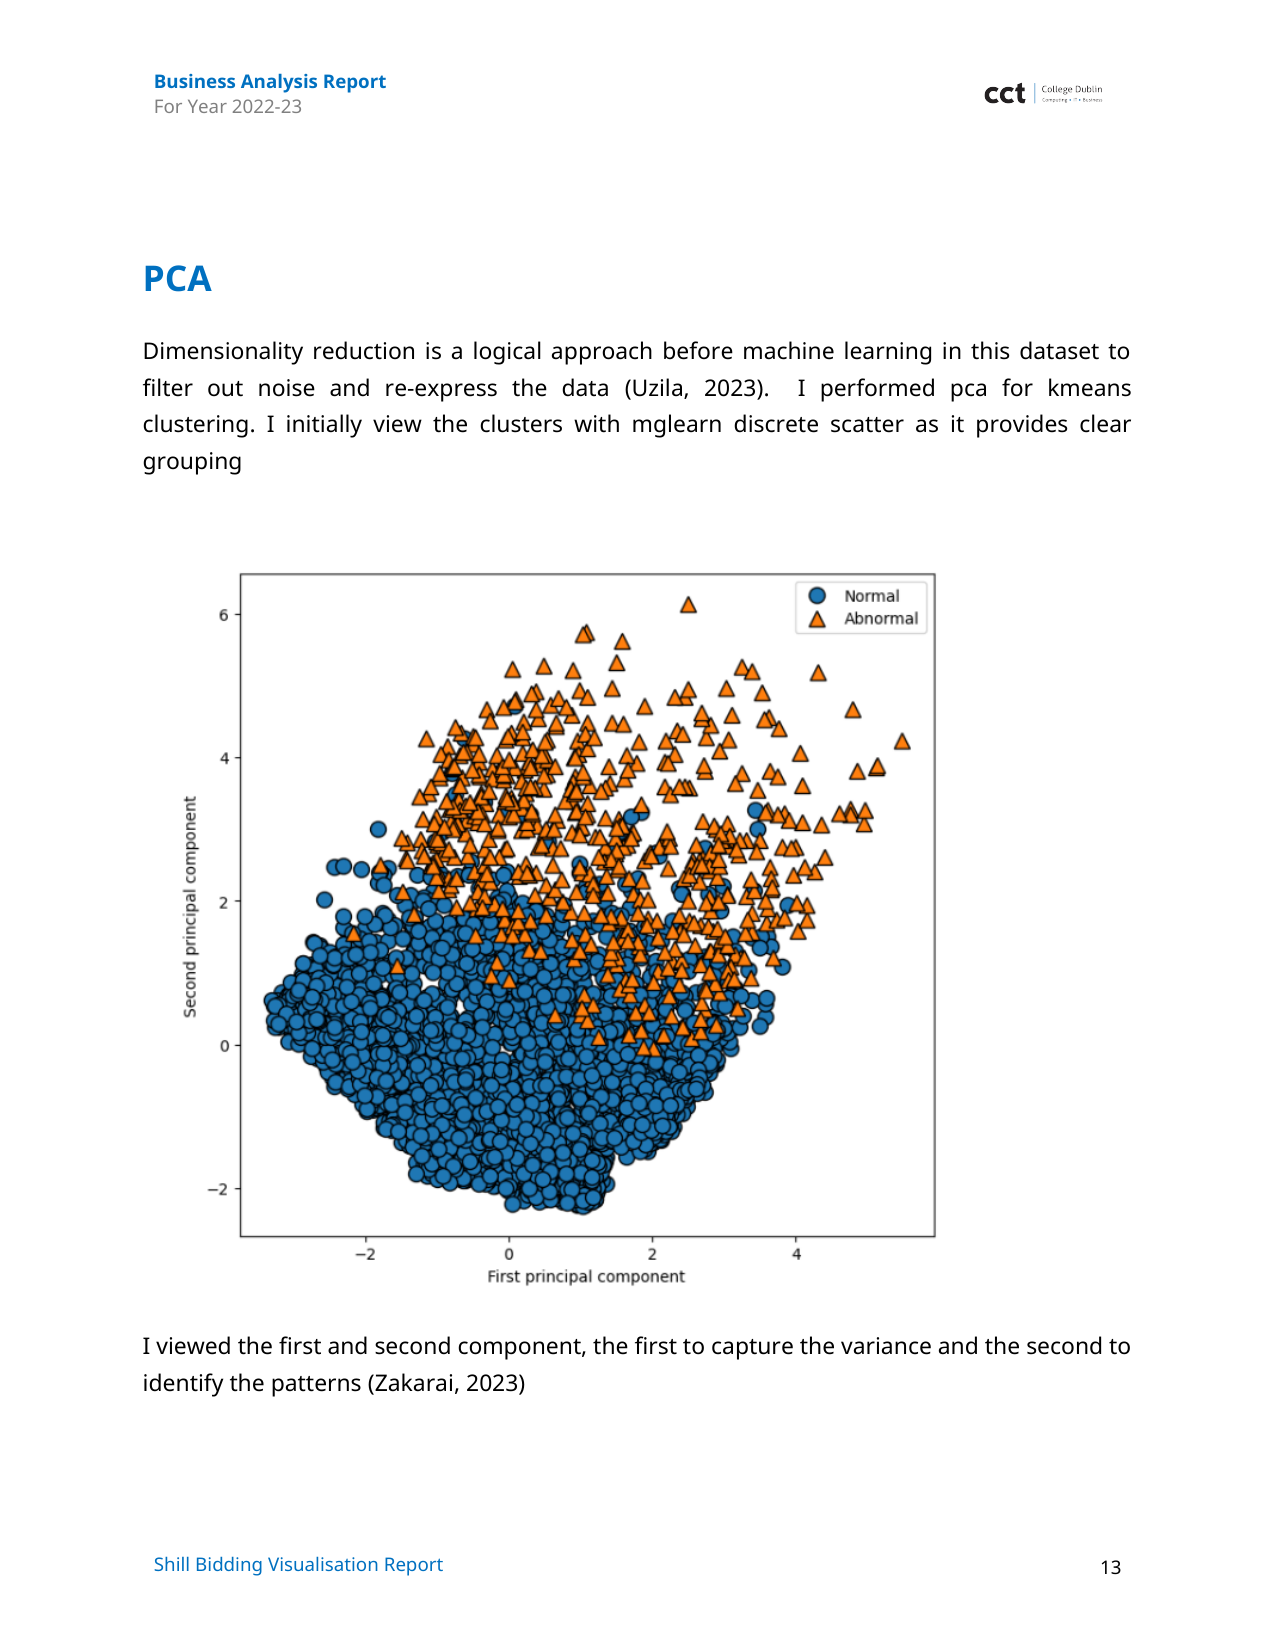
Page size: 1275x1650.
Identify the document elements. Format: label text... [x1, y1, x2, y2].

text I viewed the first and second component, the first to capture the variance and the second to identify the patterns (Zakarai, 2023) [142, 1330, 1132, 1398]
picture [142, 559, 1133, 1304]
text Dimensionality reduction is a logical approach before machine learning in this dataset to filter out noise and re-express the data (Uzila, 2023). I performed pca for kmeans clustering. I initially view the clusters with mglearn discrete scatter as it provides clear grouping [142, 335, 1132, 476]
subtitle PCA [142, 254, 967, 302]
picture [969, 67, 1122, 120]
